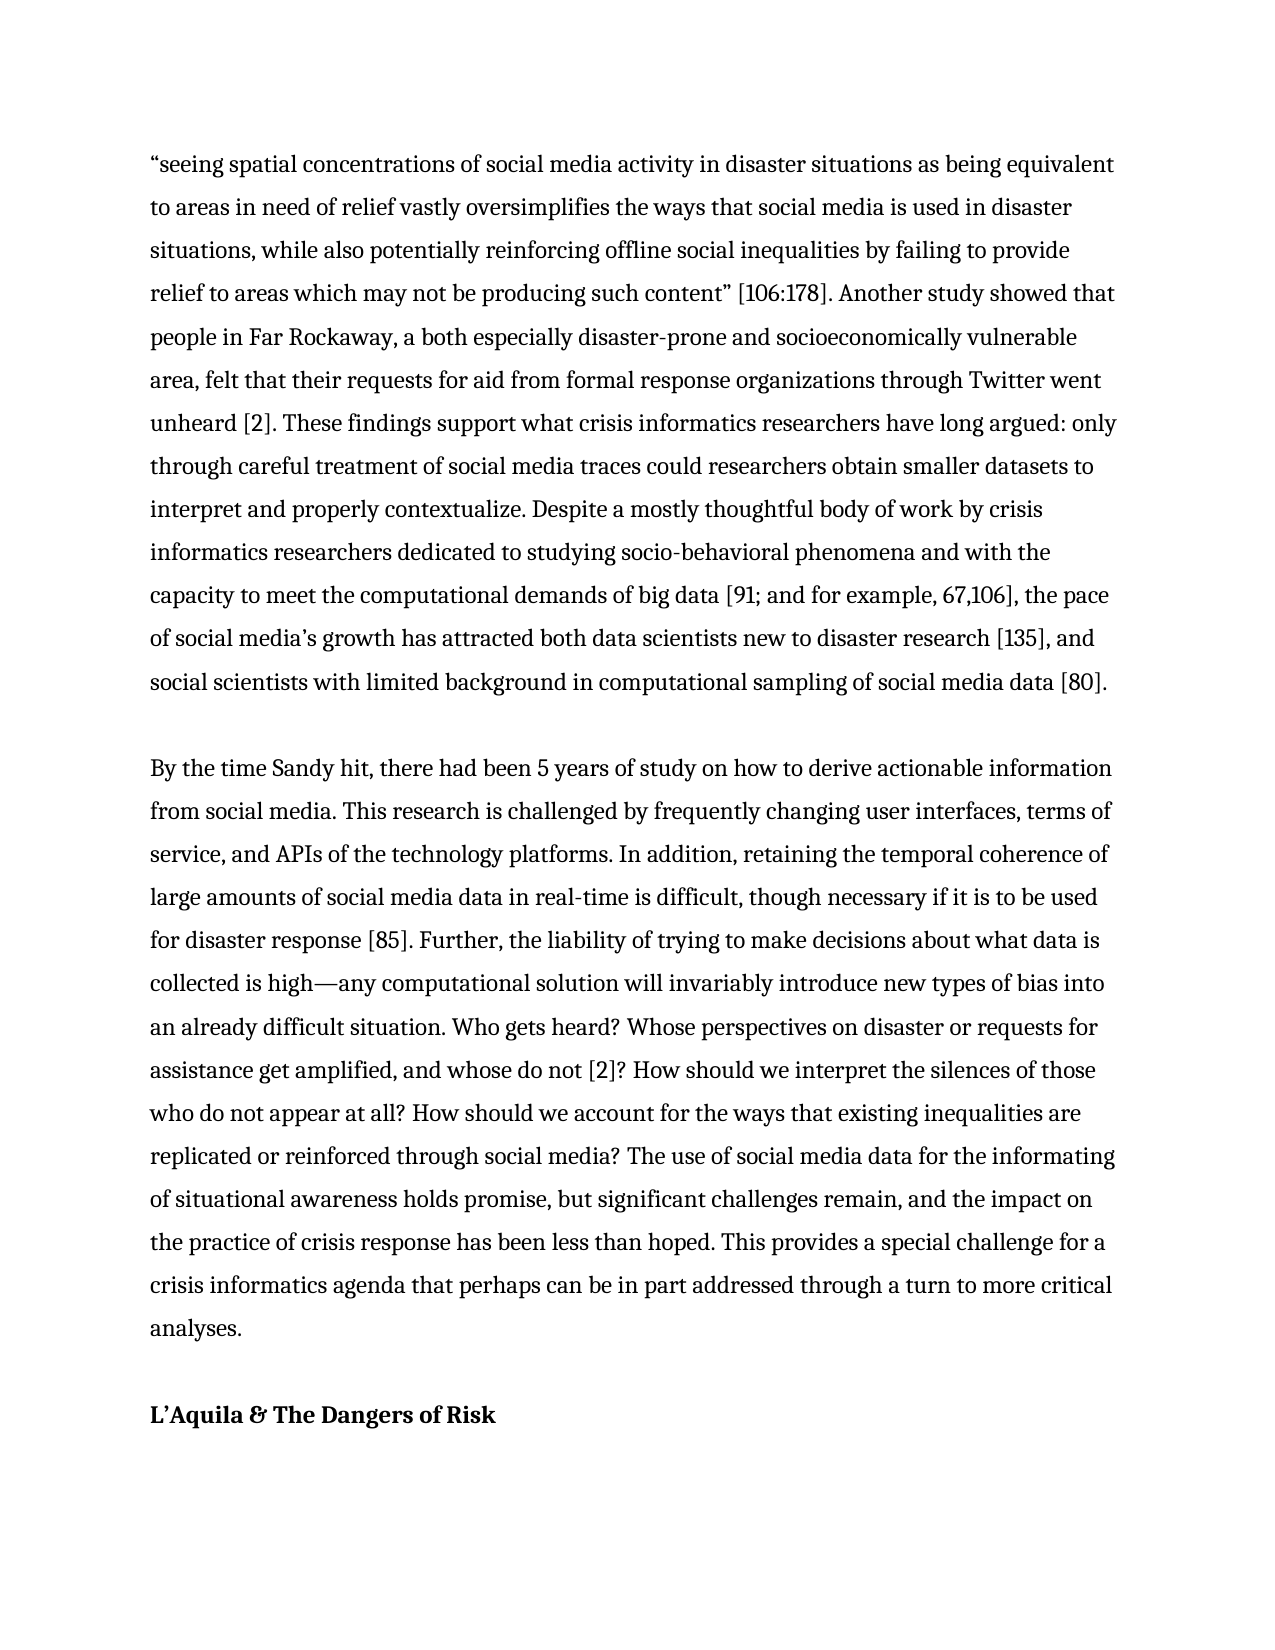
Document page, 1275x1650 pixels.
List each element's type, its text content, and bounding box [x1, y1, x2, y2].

text L’Aquila & The Dangers of Risk [150, 1401, 1125, 1429]
text By the time Sandy hit, there had been 5 years of study on how to derive actionable information from social media. This research is challenged by frequently changing user interfaces, terms of service, and APIs of the technology platforms. In addition, retaining the temporal coherence of large amounts of social media data in real-time is difficult, though necessary if it is to be used for disaster response [85]. Further, the liability of trying to make decisions about what data is collected is high—any computational solution will invariably introduce new types of bias into an already difficult situation. Who gets heard? Whose perspectives on disaster or requests for assistance get amplified, and whose do not [2]? How should we interpret the silences of those who do not appear at all? How should we account for the ways that existing inequalities are replicated or reinforced through social media? The use of social media data for the informating of situational awareness holds promise, but significant challenges remain, and the impact on the practice of crisis response has been less than hoped. This provides a special challenge for a crisis informatics agenda that perhaps can be in part addressed through a turn to more critical analyses. [150, 754, 1125, 1343]
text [150, 150, 1125, 696]
